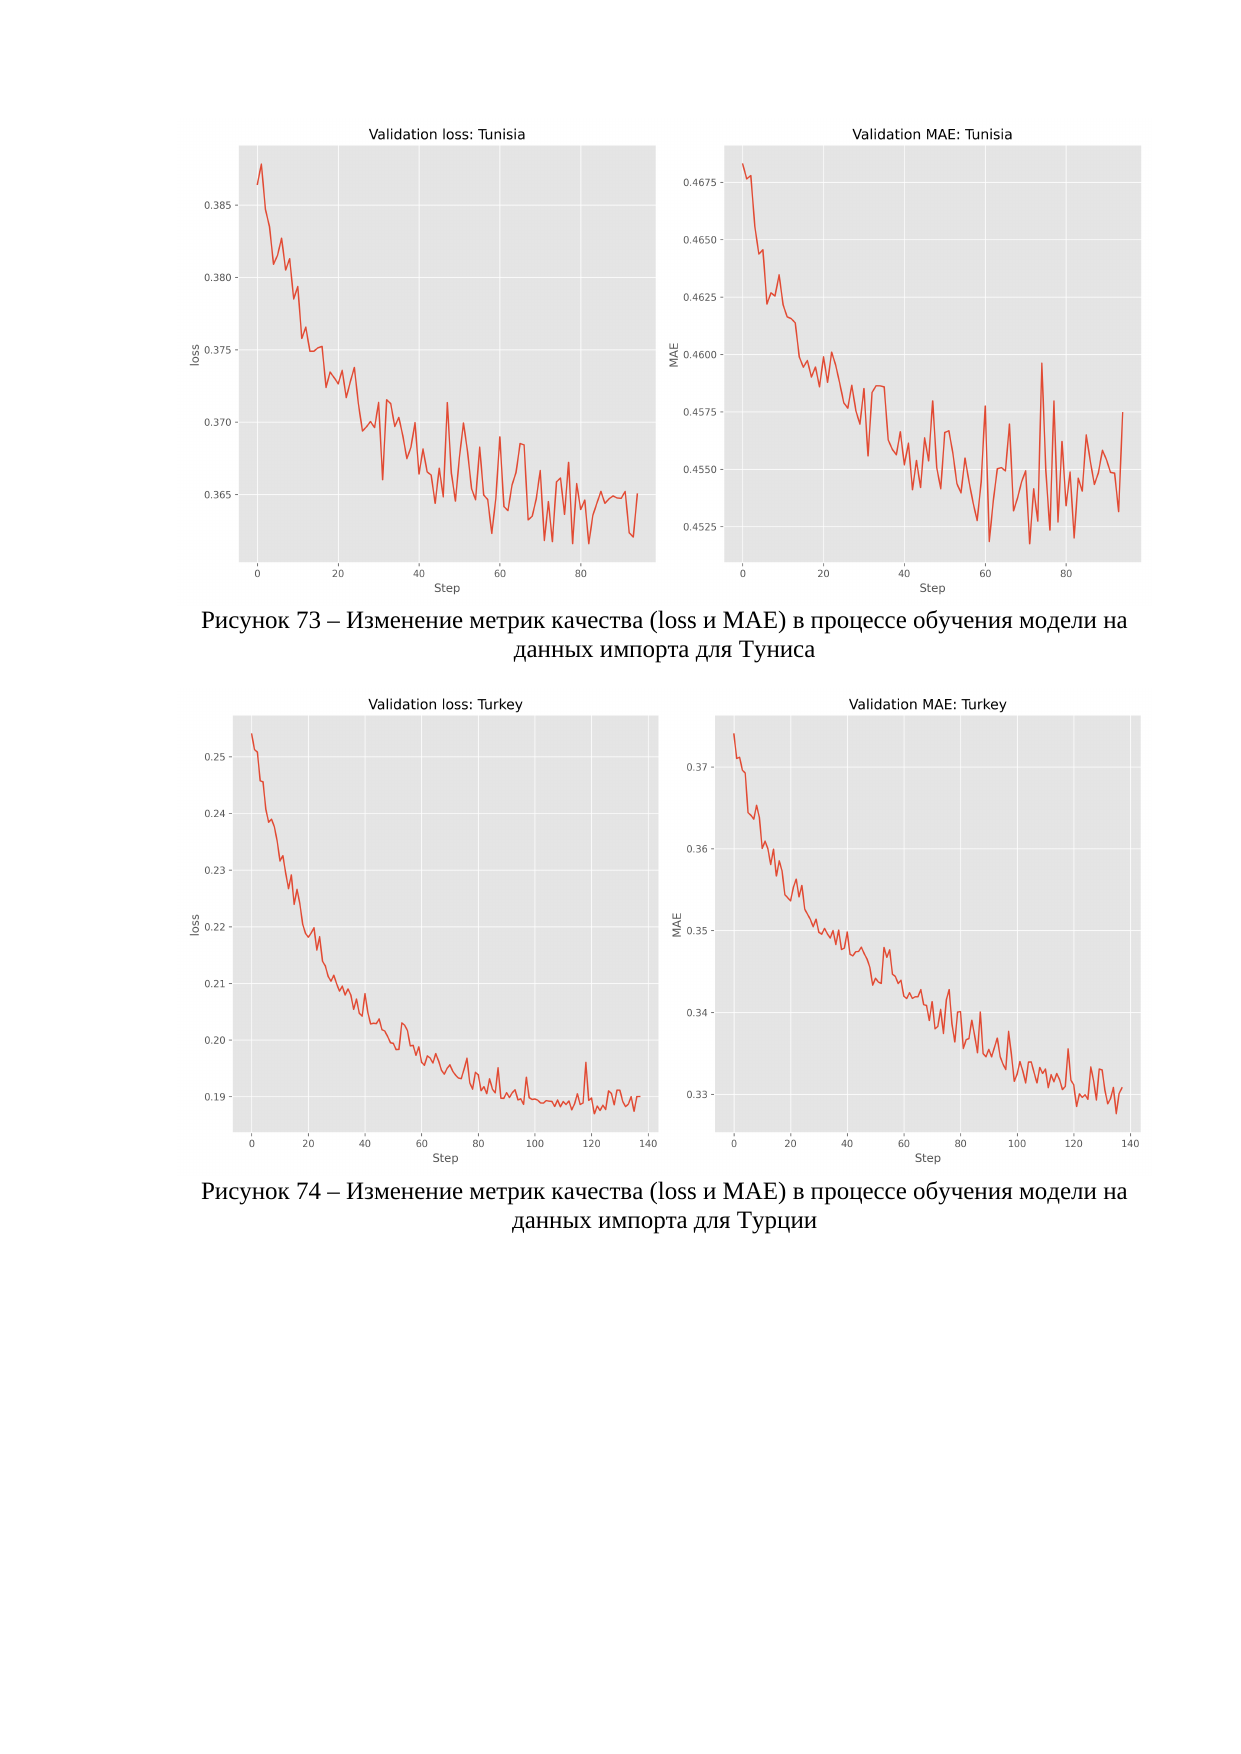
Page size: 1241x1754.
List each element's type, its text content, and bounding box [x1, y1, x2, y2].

picture [177, 118, 1152, 606]
text Рисунок 74 – Изменение метрик качества (loss и MAE) в процессе обучения модели на данных импорта для Турции [177, 1176, 1152, 1234]
picture [177, 688, 1152, 1176]
text Рисунок 73 – Изменение метрик качества (loss и MAE) в процессе обучения модели на данных импорта для Туниса [177, 606, 1152, 663]
